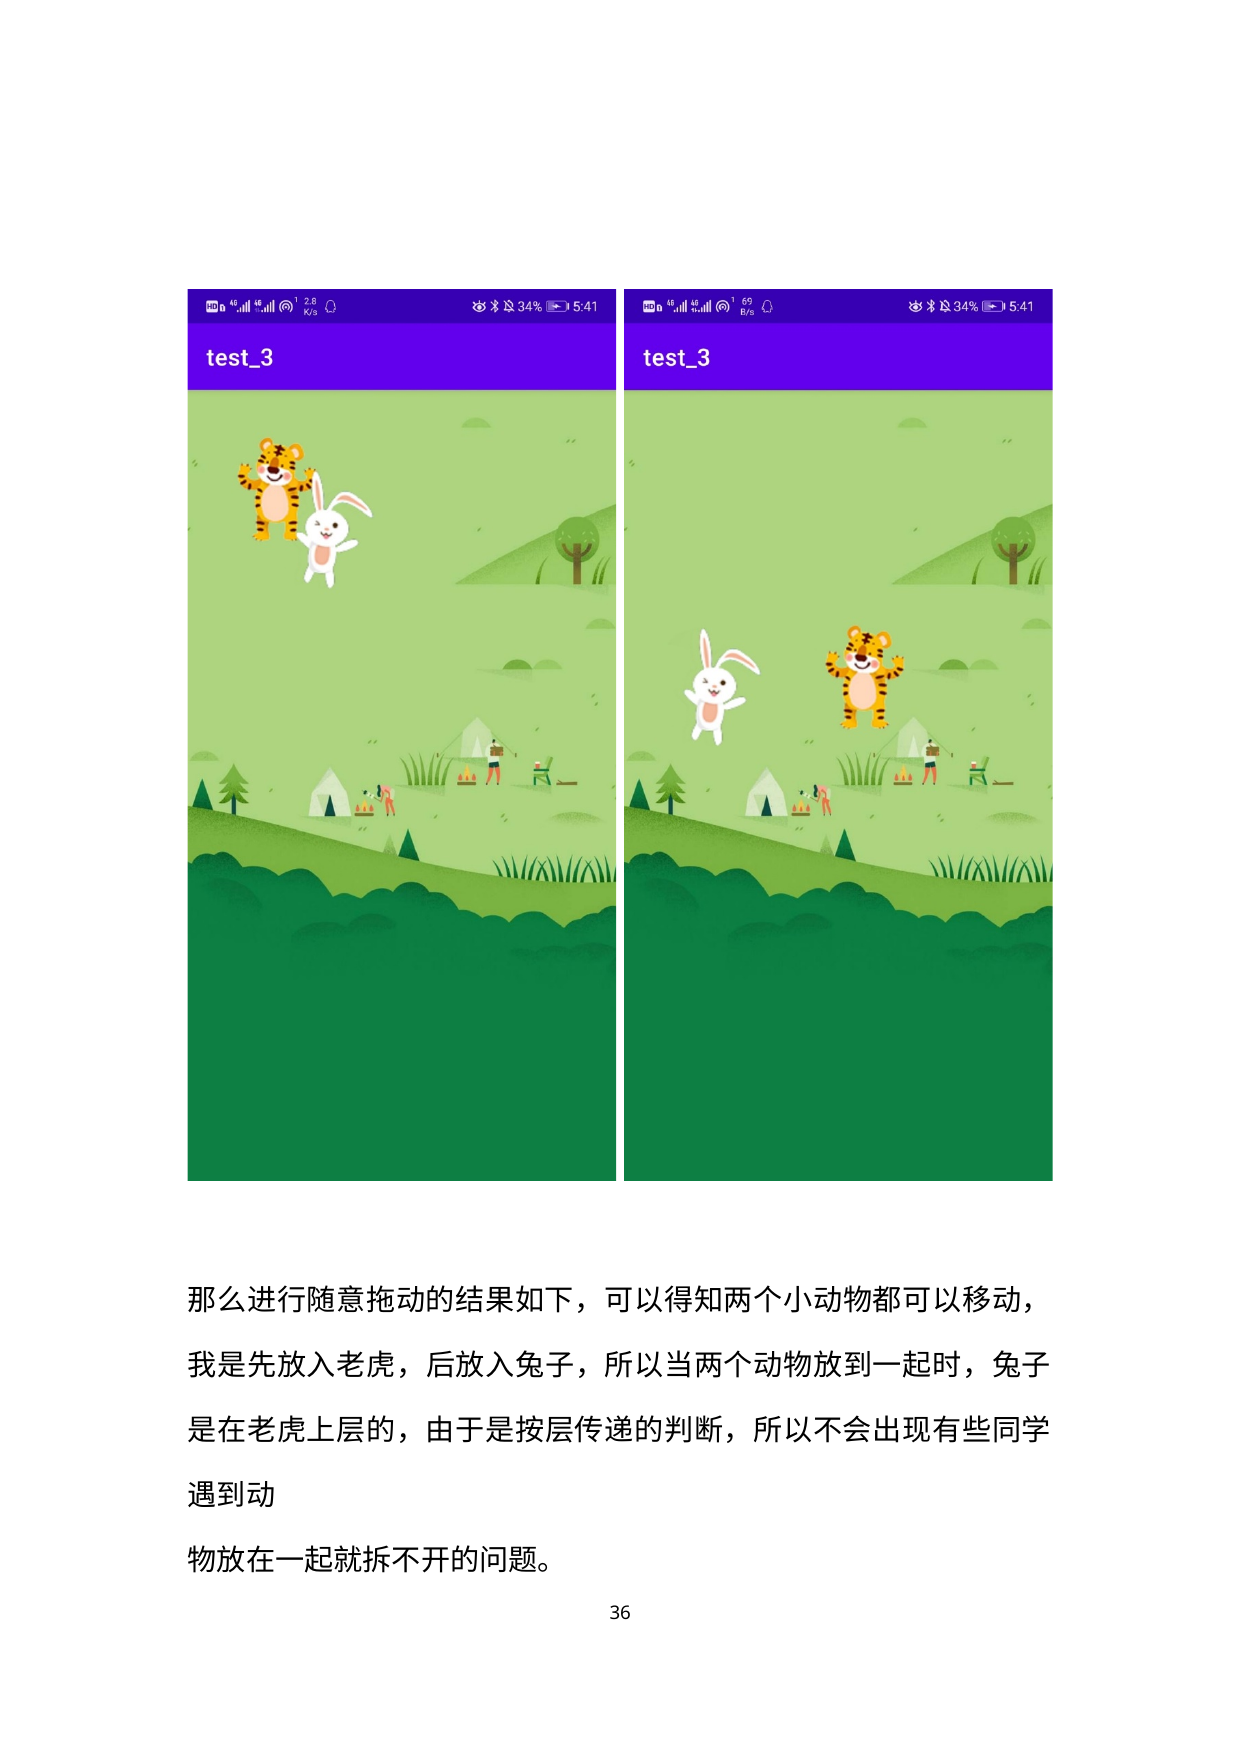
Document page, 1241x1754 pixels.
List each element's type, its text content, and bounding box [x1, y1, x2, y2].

picture [624, 289, 1053, 1181]
text 物放在一起就拆不开的问题。 [187, 1525, 1053, 1590]
text 那么进行随意拖动的结果如下，可以得知两个小动物都可以移动，我是先放入老虎，后放入兔子，所以当两个动物放到一起时，兔子是在老虎上层的，由于是按层传递的判断，所以不会出现有些同学遇到动 [187, 1265, 1053, 1525]
picture [187, 289, 617, 1181]
